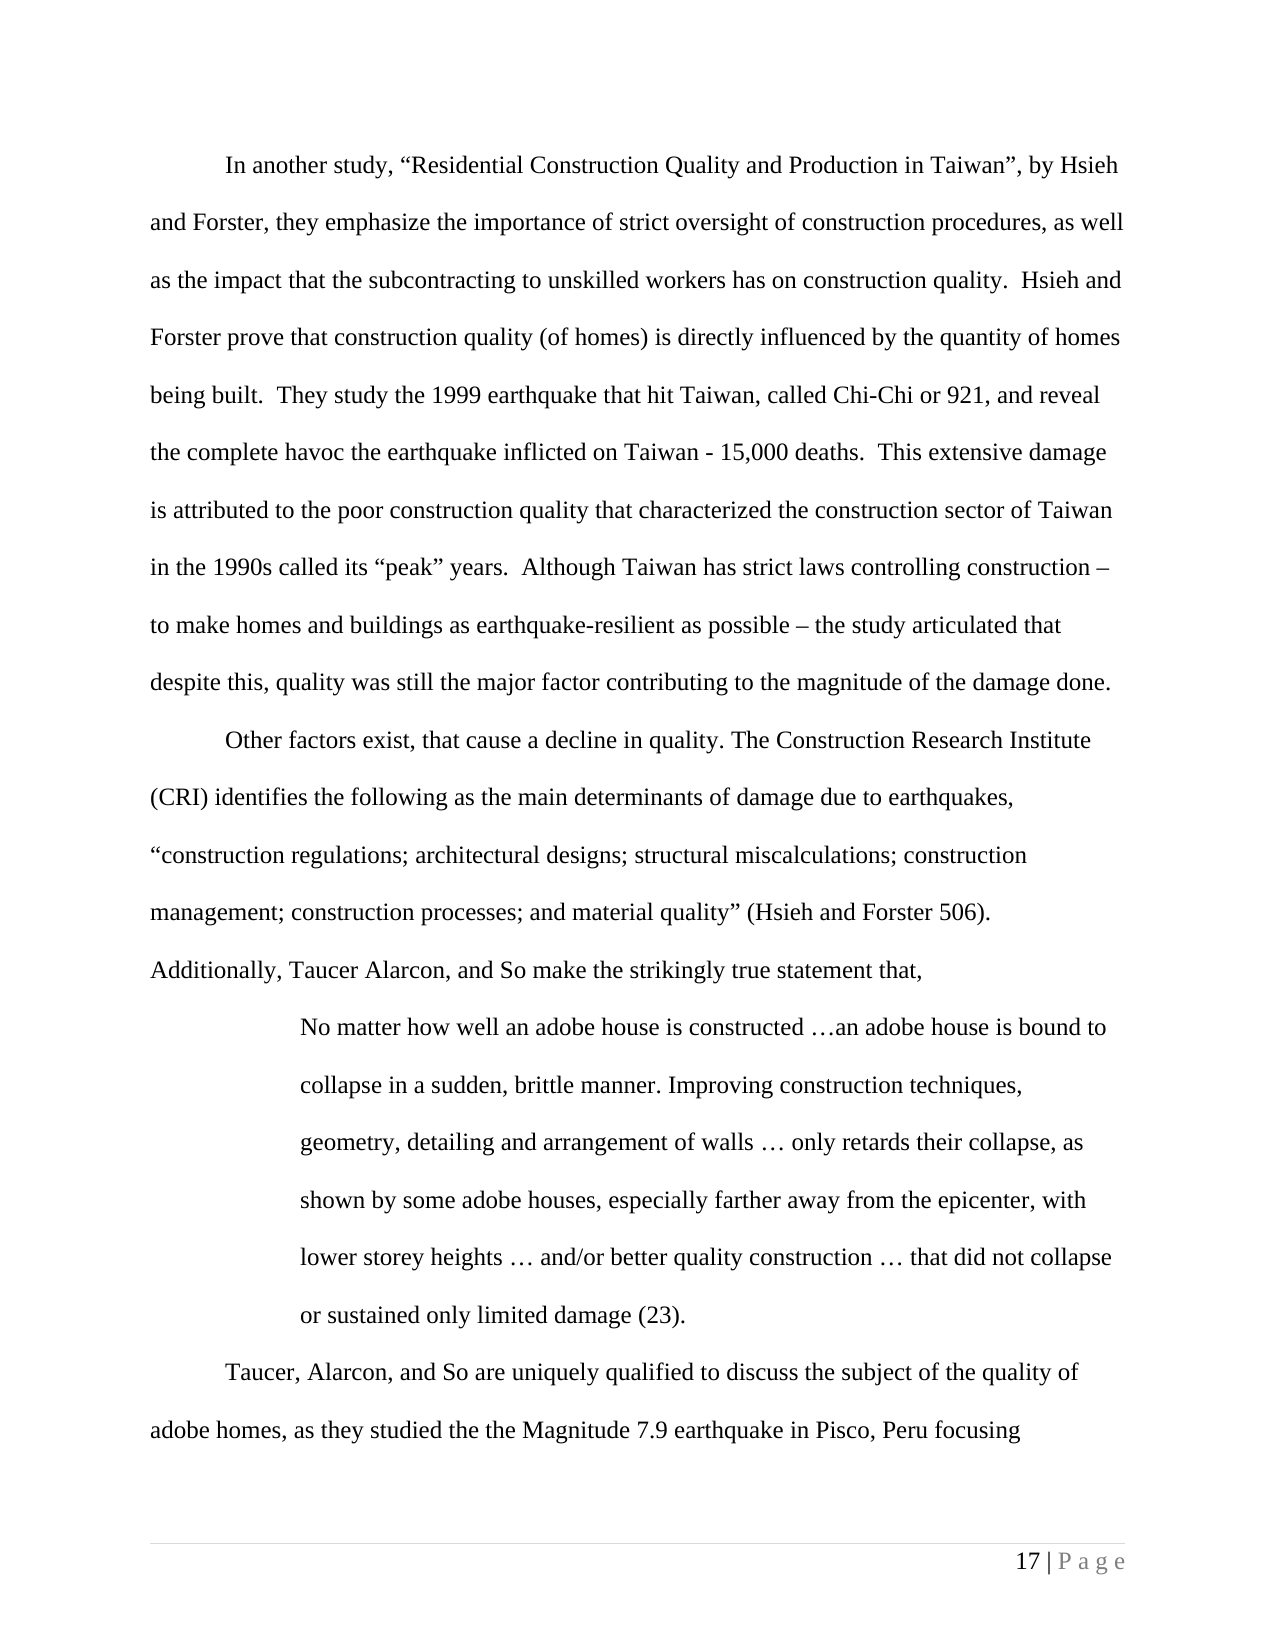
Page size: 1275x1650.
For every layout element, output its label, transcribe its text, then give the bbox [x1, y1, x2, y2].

text In another study, “Residential Construction Quality and Production in Taiwan”, by Hsieh and Forster, they emphasize the importance of strict oversight of construction procedures, as well as the impact that the subcontracting to unskilled workers has on construction quality. Hsieh and Forster prove that construction quality (of homes) is directly influenced by the quantity of homes being built. They study the 1999 earthquake that hit Taiwan, called Chi-Chi or 921, and reveal the complete havoc the earthquake inflicted on Taiwan - 15,000 deaths. This extensive damage is attributed to the poor construction quality that characterized the construction sector of Taiwan in the 1990s called its “peak” years. Although Taiwan has strict laws controlling construction – to make homes and buildings as earthquake-resilient as possible – the study articulated that despite this, quality was still the major factor contributing to the magnitude of the damage done. [150, 150, 1125, 696]
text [150, 1357, 1125, 1444]
text No matter how well an adobe house is constructed …an adobe house is bound to collapse in a sudden, brittle manner. Improving construction techniques, geometry, detailing and arrangement of walls … only retards their collapse, as shown by some adobe houses, especially farther away from the epicenter, with lower storey heights … and/or better quality construction … that did not collapse or sustained only limited damage (23). [300, 1012, 1125, 1329]
text Other factors exist, that cause a decline in quality. The Construction Research Institute (CRI) identifies the following as the main determinants of damage due to earthquakes, “construction regulations; architectural designs; structural miscalculations; construction management; construction processes; and material quality” (Hsieh and Forster 506). Additionally, Taucer Alarcon, and So make the strikingly true statement that, [150, 725, 1125, 984]
